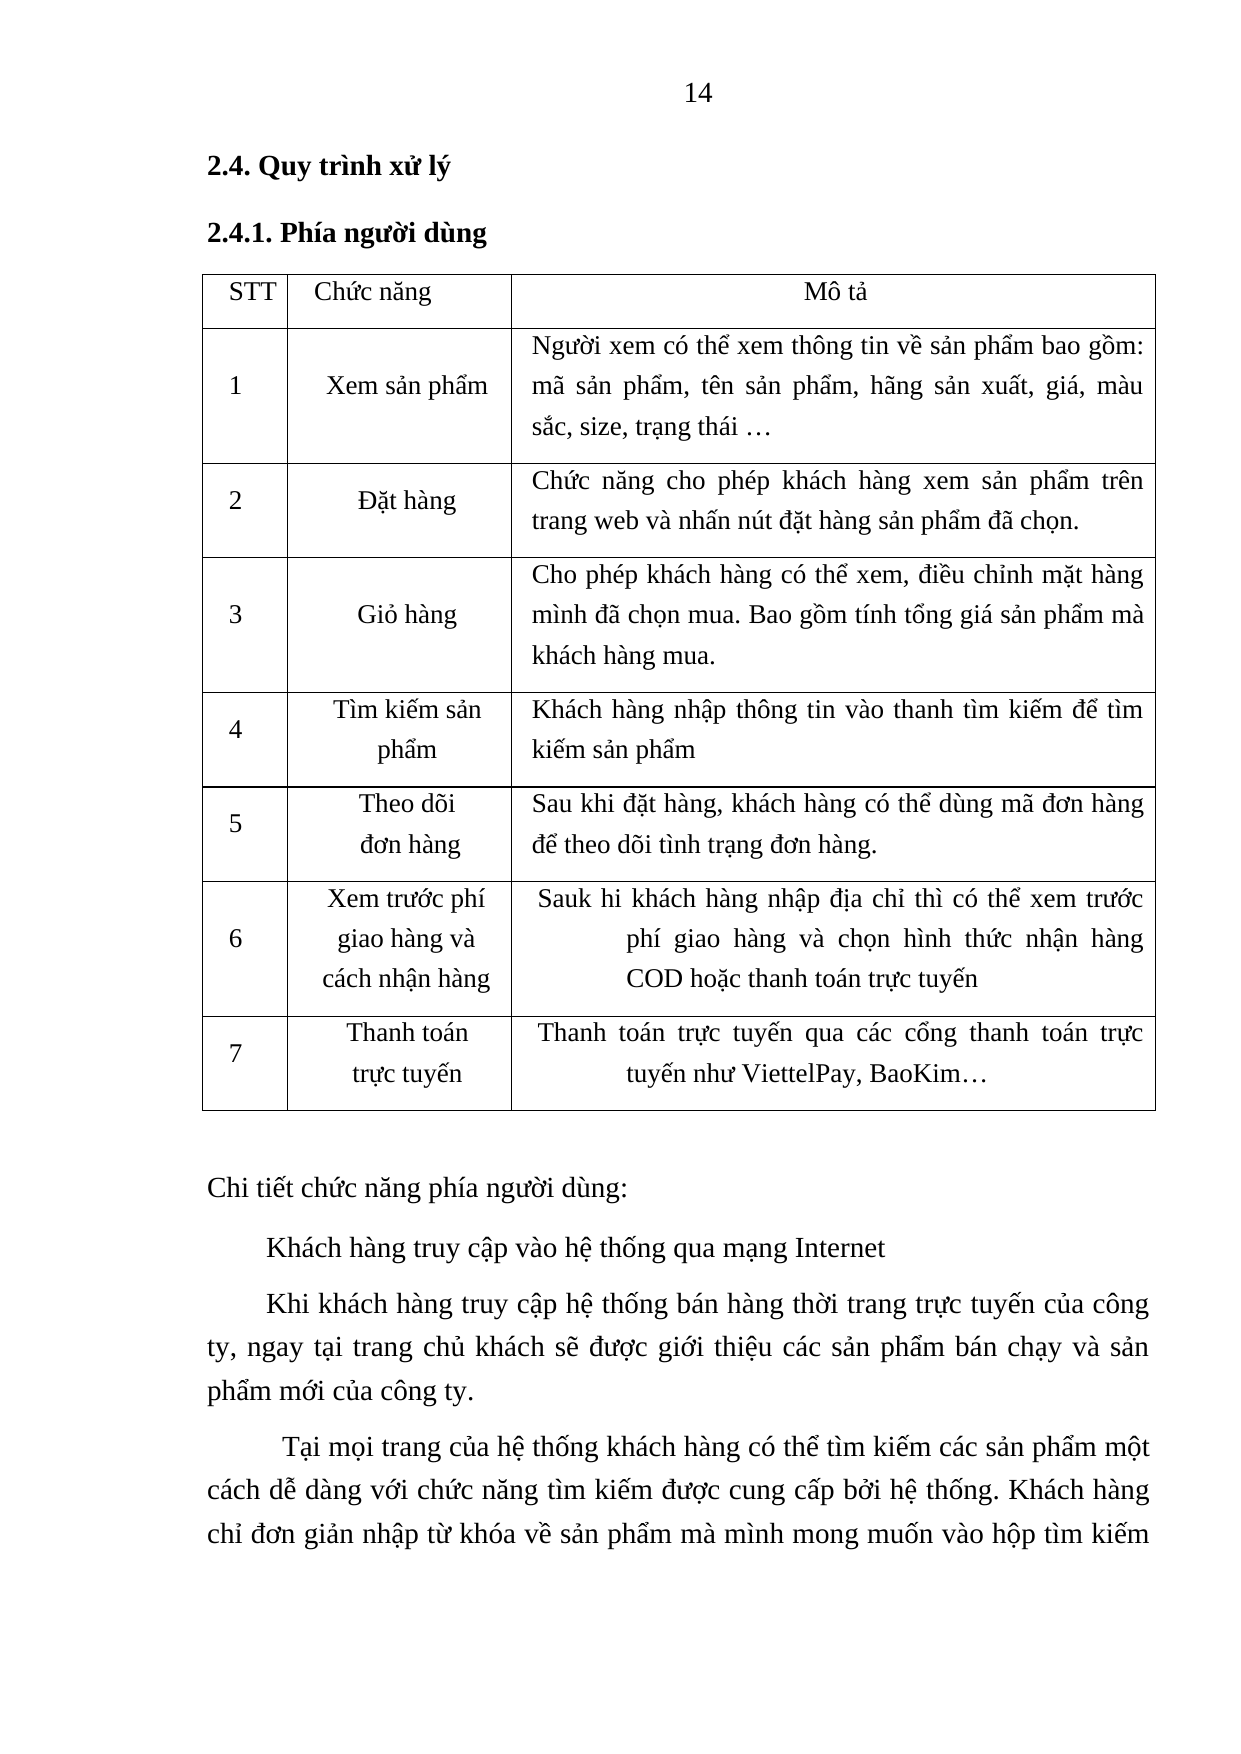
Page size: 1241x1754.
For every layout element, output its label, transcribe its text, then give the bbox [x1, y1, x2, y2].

table_cell Theo dõi đơn hàng [288, 788, 511, 881]
table_cell 4 [203, 693, 287, 786]
text Khách hàng truy cập vào hệ thống qua mạng Internet [207, 1230, 1151, 1263]
table_header STT [203, 275, 287, 328]
table_header Chức năng [288, 275, 511, 328]
text Chi tiết chức năng phía người dùng: [207, 1170, 1152, 1204]
table_cell Sauk hi khách hàng nhập địa chỉ thì có thể xem trước phí giao hàng và chọn hình thức nhận hàng COD hoặc thanh toán trực tuyến [512, 882, 1155, 1016]
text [207, 1429, 1151, 1549]
table_cell Chức năng cho phép khách hàng xem sản phẩm trên trang web và nhấn nút đặt hàng sản phẩm đã chọn. [512, 464, 1155, 557]
table_cell Xem sản phẩm [288, 329, 511, 463]
table_cell 6 [203, 882, 287, 1016]
table_cell Thanh toán trực tuyến qua các cổng thanh toán trực tuyến như ViettelPay, BaoKim… [512, 1017, 1155, 1110]
table_cell Giỏ hàng [288, 558, 511, 692]
subtitle 2.4. Quy trình xử lý [207, 148, 1152, 181]
table_cell 7 [203, 1017, 287, 1110]
table_cell 2 [203, 464, 287, 557]
table_header Mô tả [512, 275, 1155, 328]
text 2.4.1. Phía người dùng [207, 215, 1152, 248]
table_cell 5 [203, 788, 287, 881]
table_cell Thanh toán trực tuyến [288, 1017, 511, 1110]
table_cell Người xem có thể xem thông tin về sản phẩm bao gồm: mã sản phẩm, tên sản phẩm, hãng sản xuất, giá, màu sắc, size, trạng thái … [512, 329, 1155, 463]
table_cell Xem trước phí giao hàng và cách nhận hàng [288, 882, 511, 1016]
table_cell Khách hàng nhập thông tin vào thanh tìm kiếm để tìm kiếm sản phẩm [512, 693, 1155, 786]
table_cell Tìm kiếm sản phẩm [288, 693, 511, 786]
table_cell Sau khi đặt hàng, khách hàng có thể dùng mã đơn hàng để theo dõi tình trạng đơn hàng. [512, 788, 1155, 881]
text Khi khách hàng truy cập hệ thống bán hàng thời trang trực tuyến của công ty, ngay tại trang chủ khách sẽ được giới thiệu các sản phẩm bán chạy và sản phẩm mới của công ty. [207, 1286, 1151, 1406]
table_cell 3 [203, 558, 287, 692]
table_cell Đặt hàng [288, 464, 511, 557]
table_cell 1 [203, 329, 287, 463]
table_cell Cho phép khách hàng có thể xem, điều chỉnh mặt hàng mình đã chọn mua. Bao gồm tính tổng giá sản phẩm mà khách hàng mua. [512, 558, 1155, 692]
